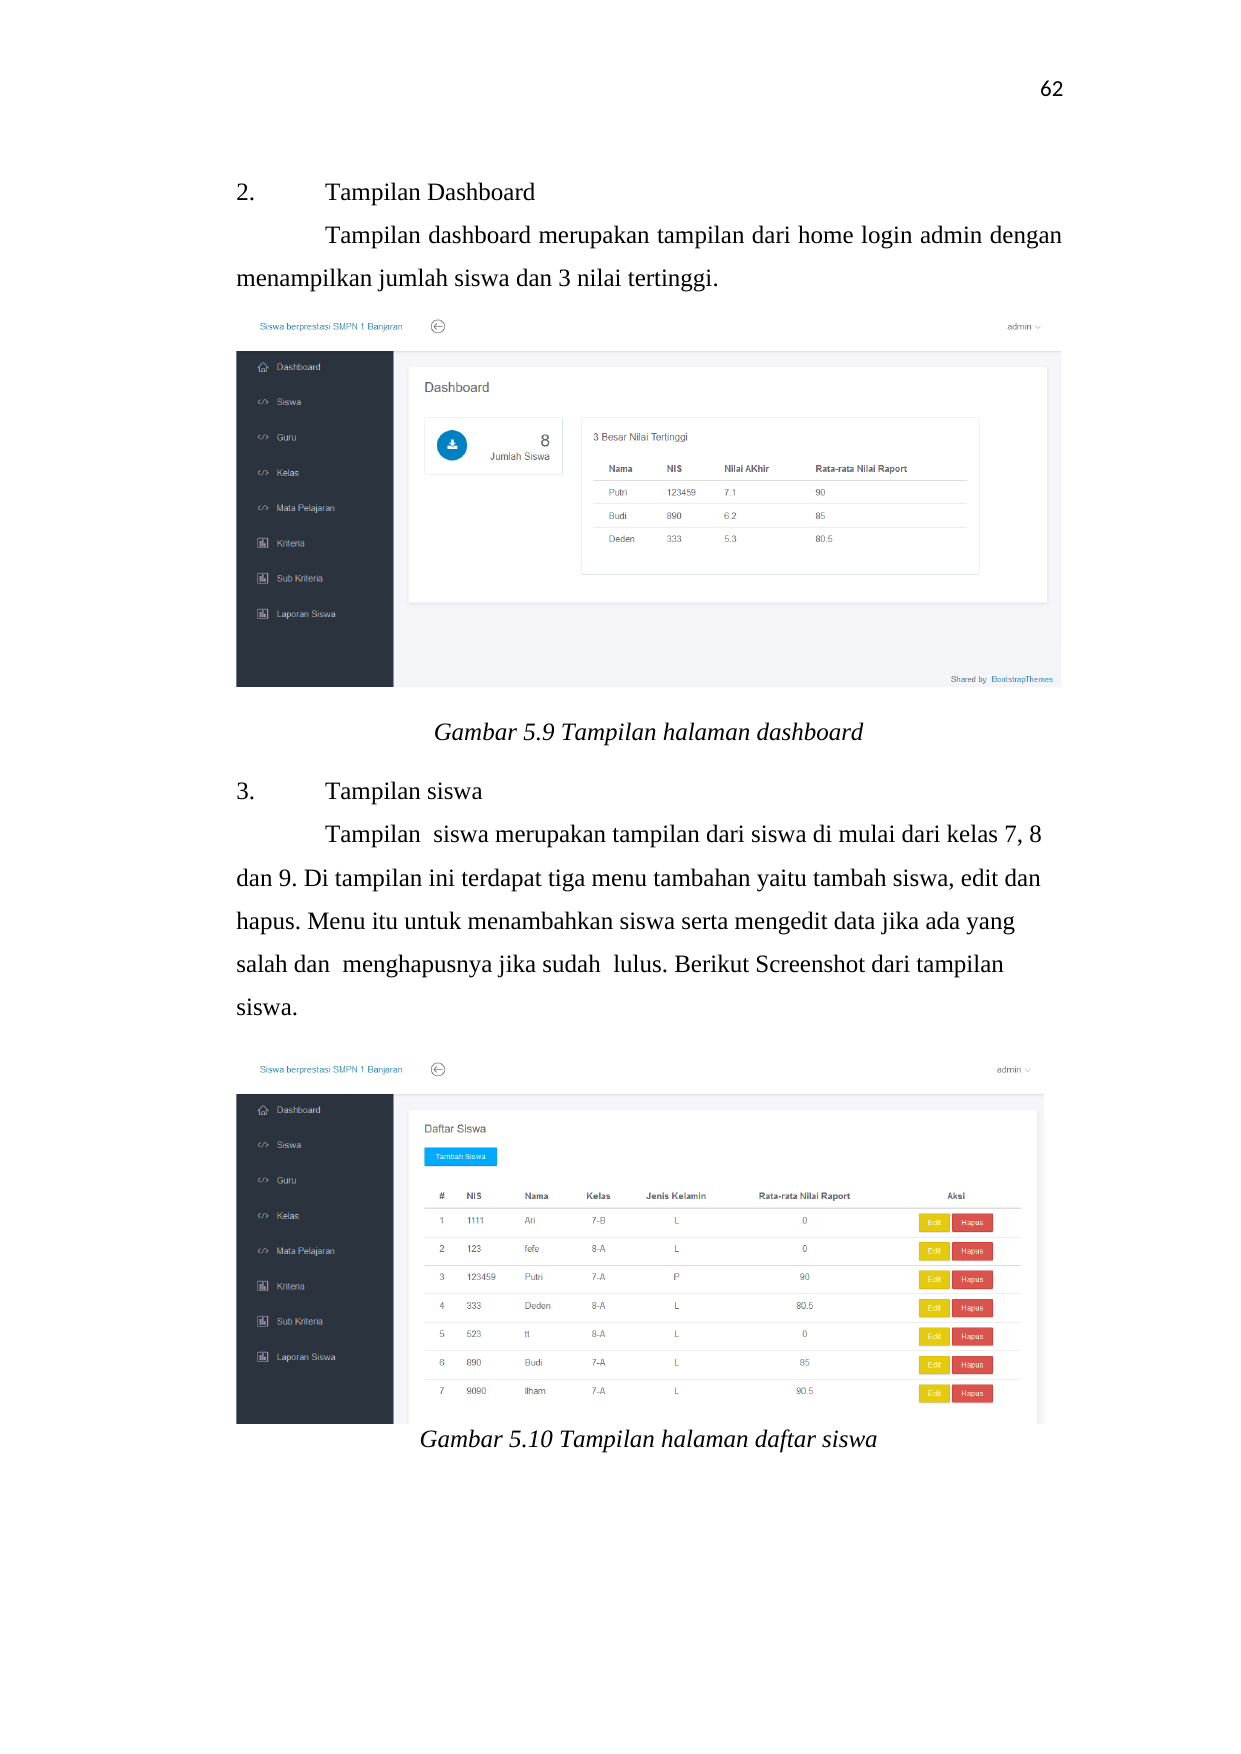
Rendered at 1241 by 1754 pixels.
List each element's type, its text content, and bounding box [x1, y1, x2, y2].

text Gambar 5.10 Tampilan halaman daftar siswa [236, 1424, 1063, 1452]
picture [236, 306, 1062, 687]
list Tampilan Dashboard [236, 177, 1063, 206]
list Tampilan siswa [236, 776, 1063, 805]
text Gambar 5.9 Tampilan halaman dashboard [236, 717, 1063, 745]
picture [236, 1051, 1044, 1424]
text Tampilan dashboard merupakan tampilan dari home login admin dengan menampilkan jumlah siswa dan 3 nilai tertinggi. [236, 220, 1063, 292]
text Tampilan siswa merupakan tampilan dari siswa di mulai dari kelas 7, 8 dan 9. Di tampilan ini terdapat tiga menu tambahan yaitu tambah siswa, edit dan hapus. Menu itu untuk menambahkan siswa serta mengedit data jika ada yang salah dan menghapusnya jika sudah lulus. Berikut Screenshot dari tampilan siswa. [236, 819, 1063, 1021]
